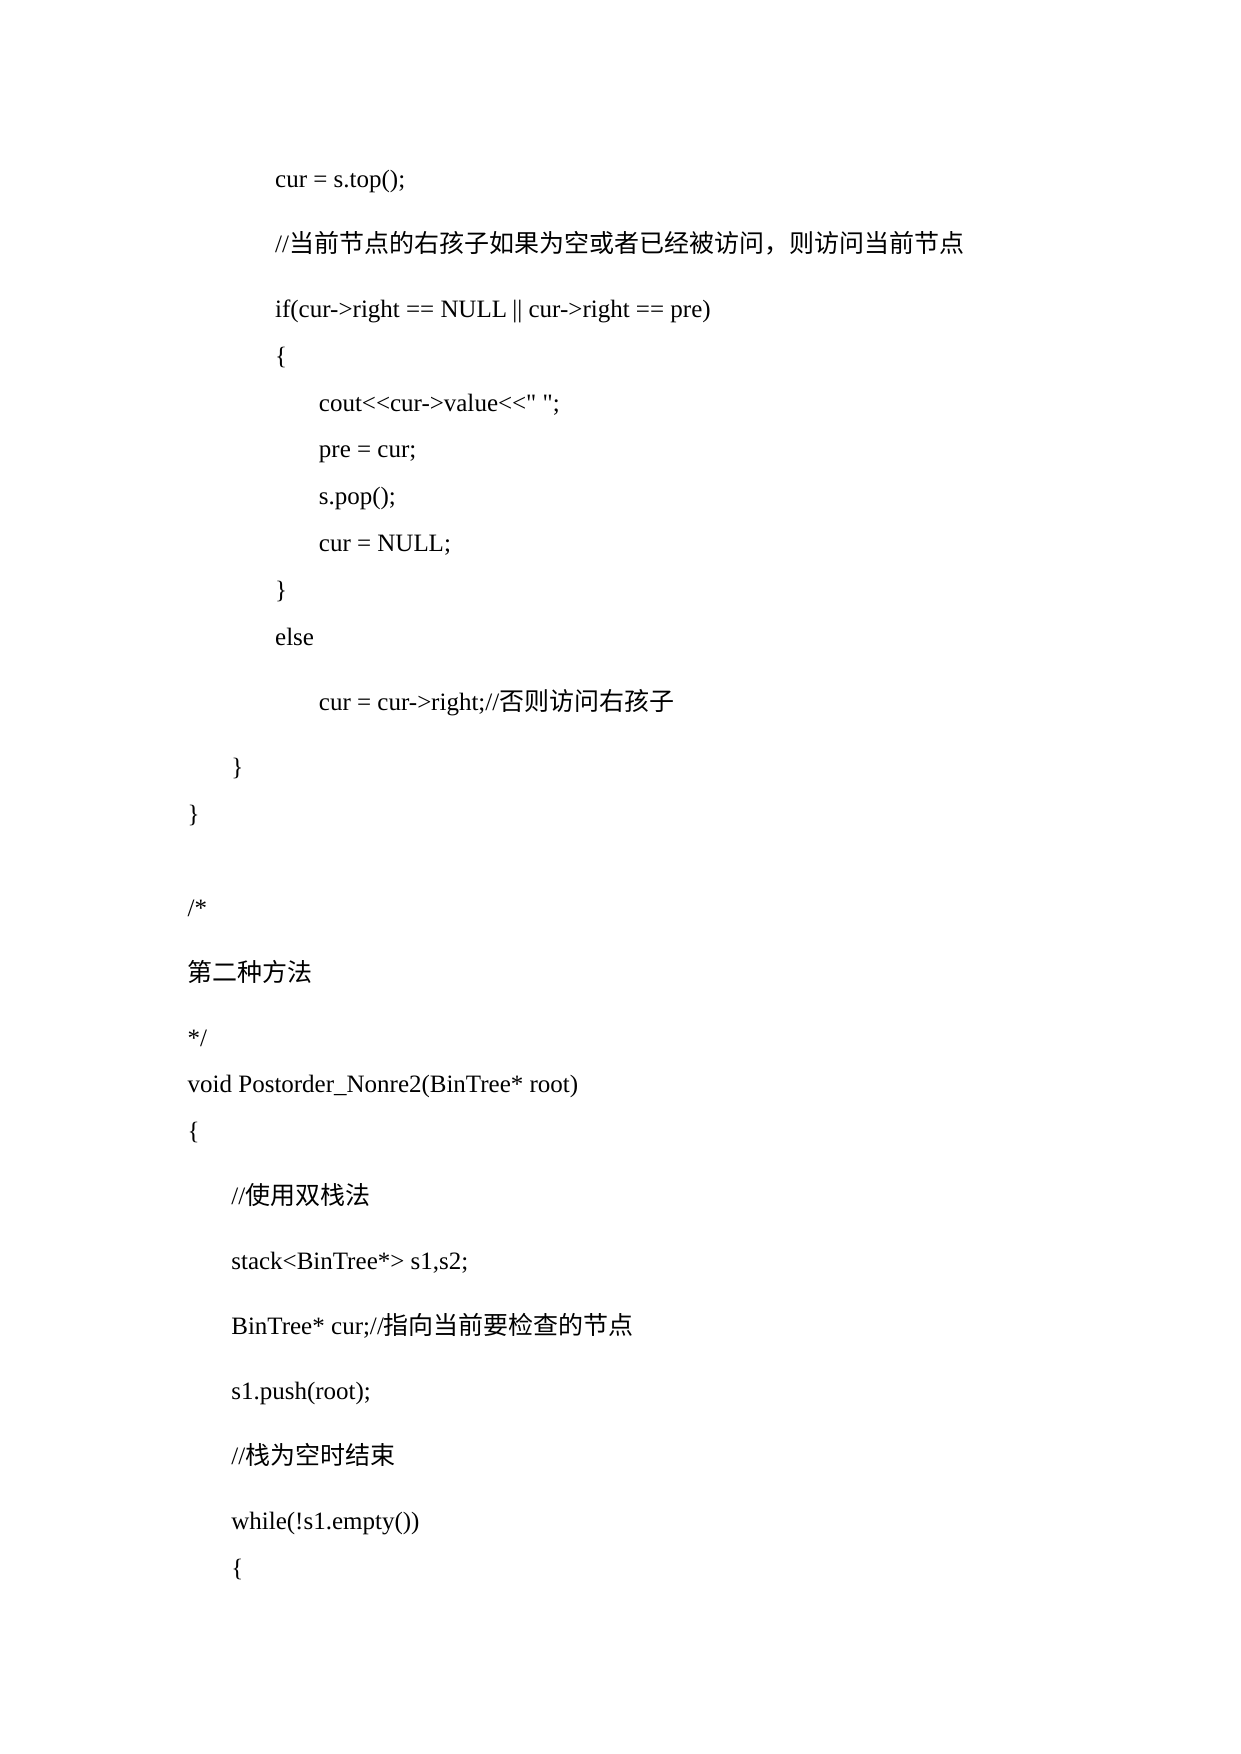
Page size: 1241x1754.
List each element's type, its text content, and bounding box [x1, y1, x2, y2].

text while(!s1.empty()) [187, 1504, 1053, 1537]
text } [187, 573, 1053, 606]
text cout<<cur->value<<" "; [187, 386, 1053, 418]
text cur = NULL; [187, 526, 1053, 559]
text cur = cur->right;//否则访问右孩子 [187, 667, 1053, 732]
text //当前节点的右孩子如果为空或者已经被访问，则访问当前节点 [187, 209, 1053, 274]
text BinTree* cur;//指向当前要检查的节点 [187, 1291, 1053, 1356]
text stack<BinTree*> s1,s2; [187, 1244, 1053, 1277]
text //使用双栈法 [187, 1161, 1053, 1226]
text { [187, 1114, 1053, 1147]
text */ [187, 1021, 1053, 1053]
text { [187, 1551, 1053, 1584]
text 第二种方法 [187, 938, 1053, 1003]
text cur = s.top(); [187, 162, 1053, 194]
text } [187, 797, 1053, 829]
text s.pop(); [187, 479, 1053, 512]
text } [187, 750, 1053, 783]
text else [187, 620, 1053, 653]
text //栈为空时结束 [187, 1421, 1053, 1486]
text { [187, 339, 1053, 371]
text pre = cur; [187, 433, 1053, 465]
text if(cur->right == NULL || cur->right == pre) [187, 292, 1053, 324]
text void Postorder_Nonre2(BinTree* root) [187, 1068, 1053, 1100]
text s1.push(root); [187, 1374, 1053, 1407]
text /* [187, 891, 1053, 923]
